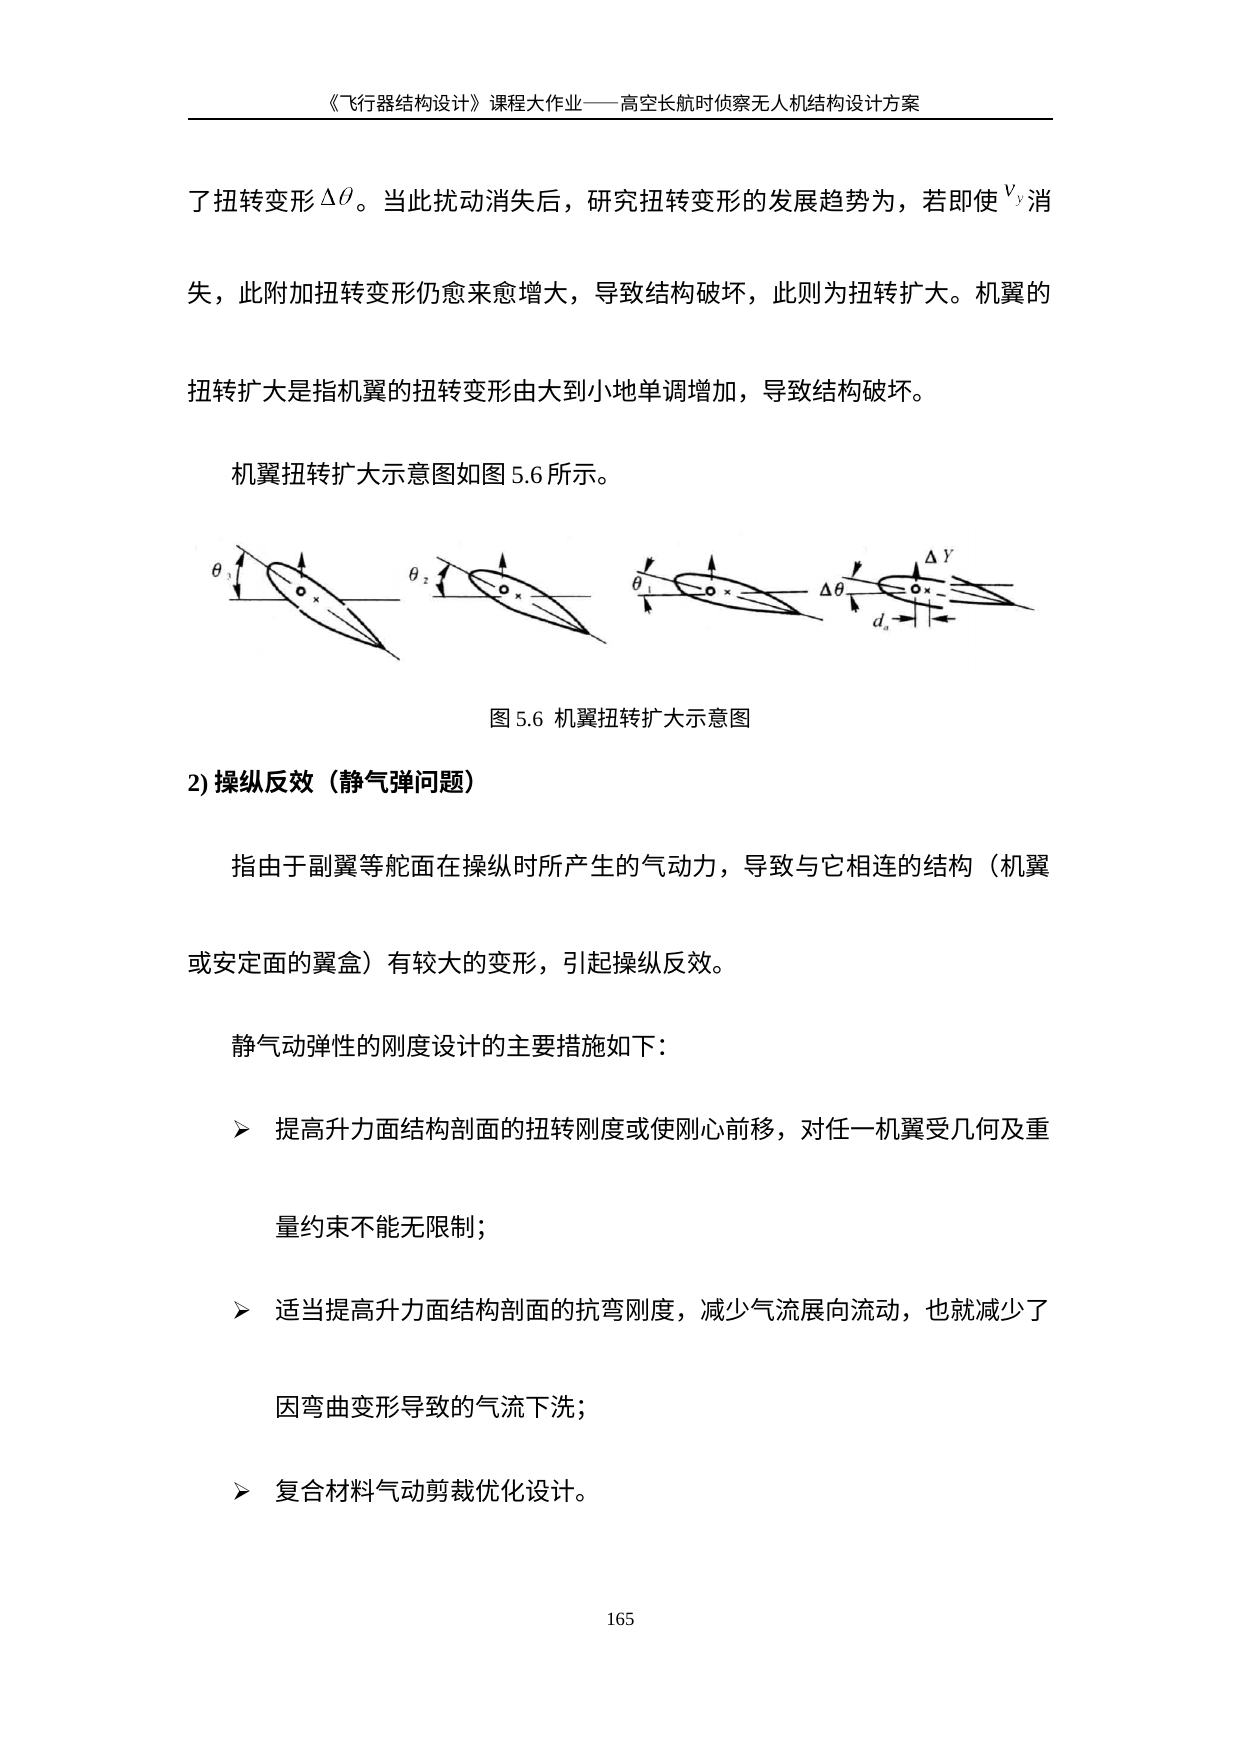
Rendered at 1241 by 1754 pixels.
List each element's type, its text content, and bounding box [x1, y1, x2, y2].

picture [190, 523, 1050, 673]
text 机翼扭转扩大示意图如图5.6所示。 [187, 440, 1053, 505]
text 指由于副翼等舵面在操纵时所产生的气动力，导致与它相连的结构（机翼或安定面的翼盒）有较大的变形，引起操纵反效。 [187, 832, 1053, 994]
list 复合材料气动剪裁优化设计。 [232, 1457, 1053, 1522]
text 图5.6 机翼扭转扩大示意图 [187, 700, 1053, 733]
text 静气动弹性的刚度设计的主要措施如下： [187, 1012, 1053, 1077]
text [187, 162, 1053, 422]
list 提高升力面结构剖面的扭转刚度或使刚心前移，对任一机翼受几何及重量约束不能无限制； [232, 1095, 1053, 1258]
list 适当提高升力面结构剖面的抗弯刚度，减少气流展向流动，也就减少了因弯曲变形导致的气流下洗； [232, 1276, 1053, 1438]
text 2) 操纵反效（静气弹问题） [187, 748, 1053, 813]
